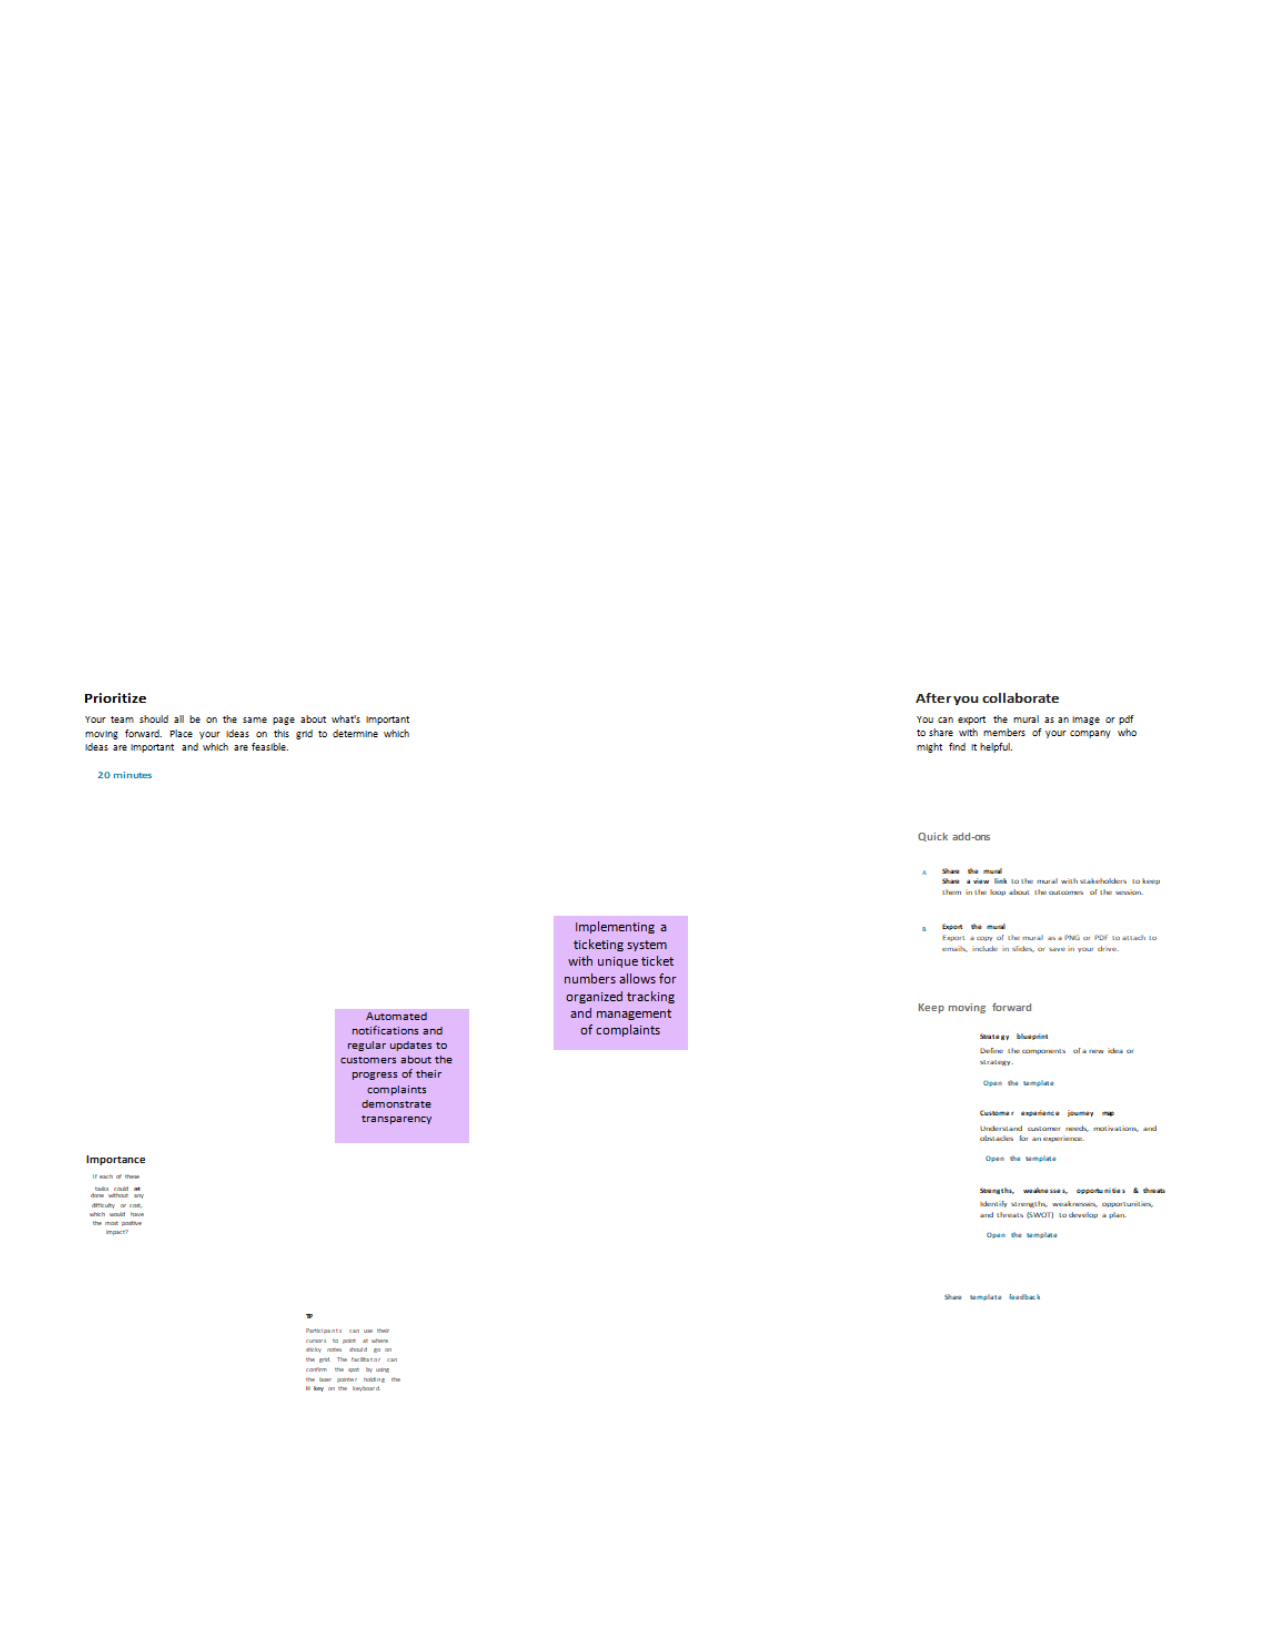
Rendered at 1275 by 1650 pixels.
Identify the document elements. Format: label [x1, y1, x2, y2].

picture [64, 653, 1210, 1497]
